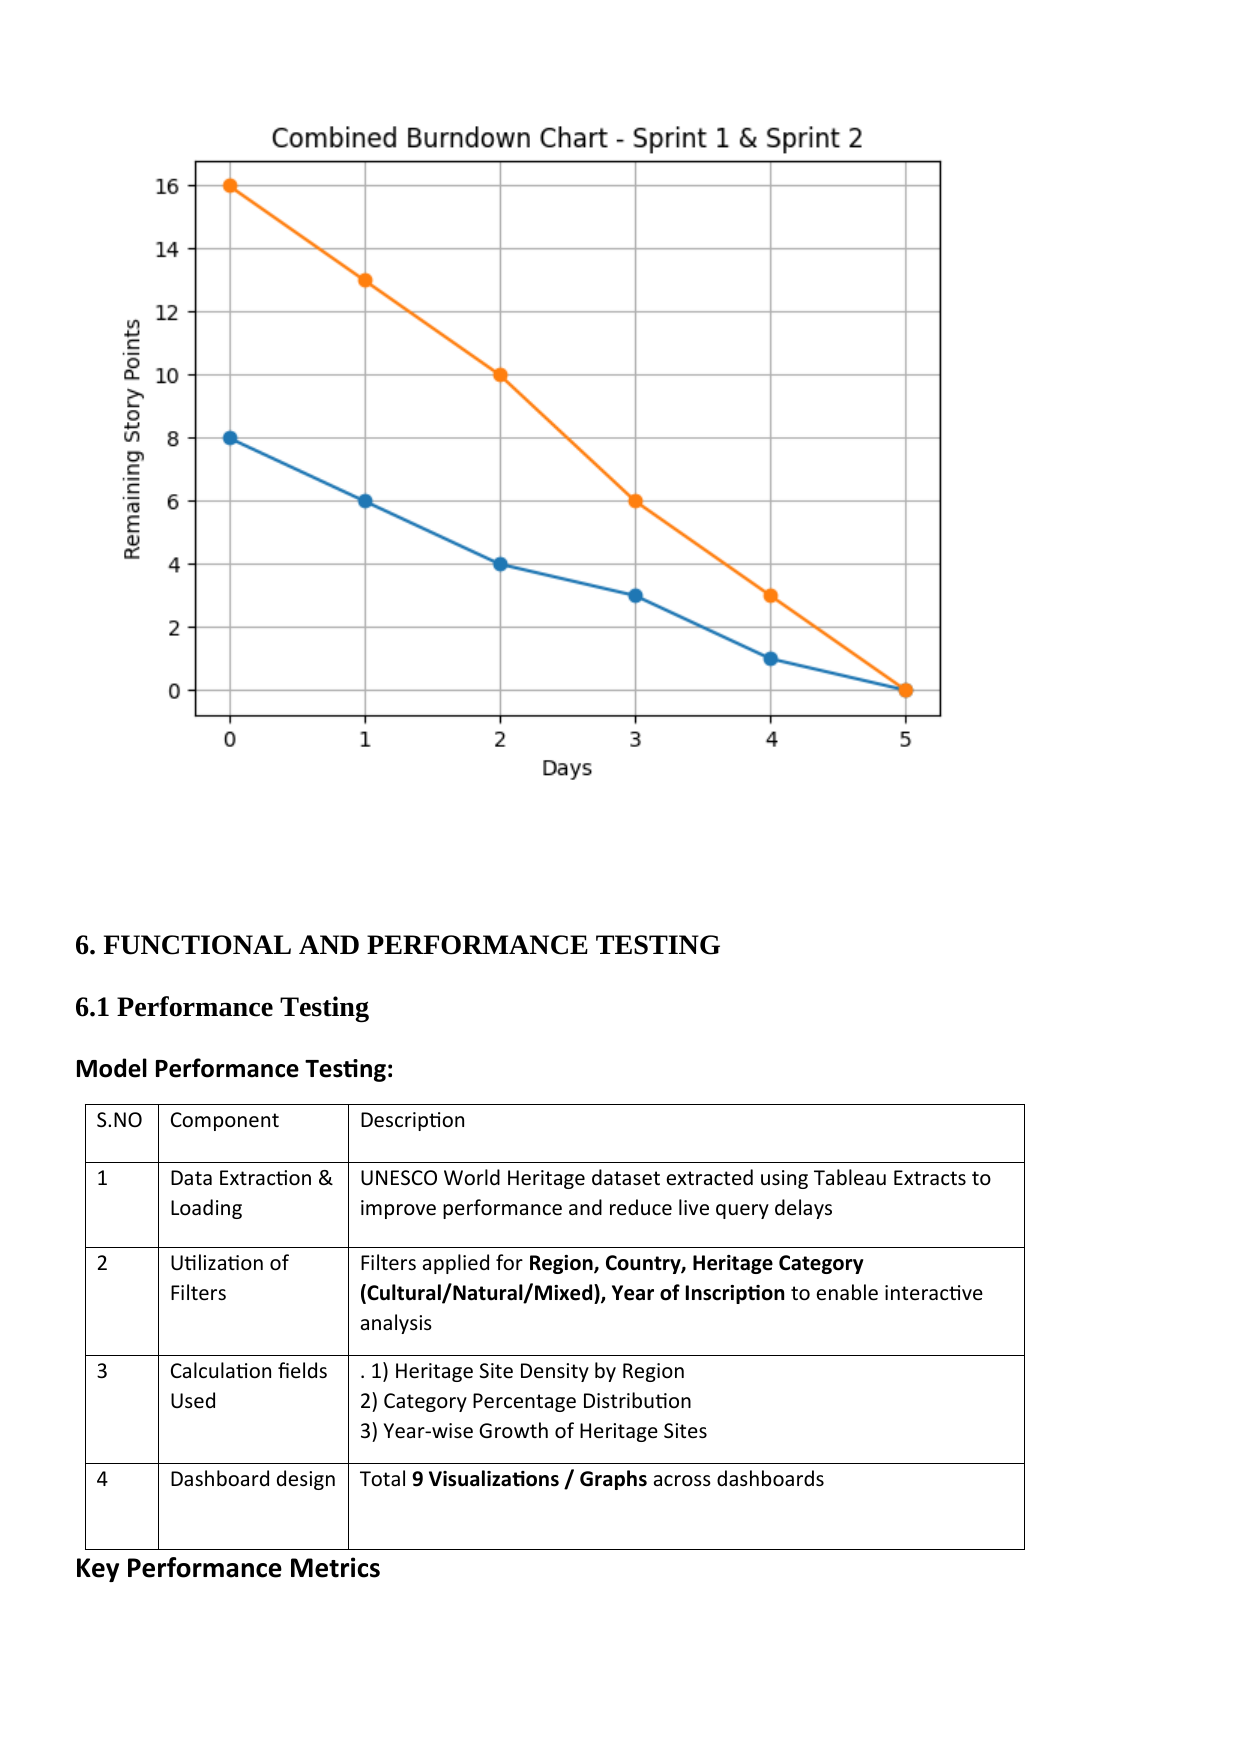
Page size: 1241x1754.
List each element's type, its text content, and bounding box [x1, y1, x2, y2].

table_cell Total 9 Visualizations / Graphs across dashboards [349, 1464, 1024, 1548]
table_cell Calculation fields Used [159, 1356, 348, 1463]
table_cell . 1) Heritage Site Density by Region 2) Category Percentage Distribution 3) Year-wise Growth of Heritage Sites [349, 1356, 1024, 1463]
text Key Performance Metrics [75, 1549, 1165, 1585]
table_cell 4 [86, 1464, 158, 1548]
table_cell UNESCO World Heritage dataset extracted using Tableau Extracts to improve performance and reduce live query delays [349, 1163, 1024, 1247]
table_cell Data Extraction & Loading [159, 1163, 348, 1247]
table_cell 1 [86, 1163, 158, 1247]
table_cell 3 [86, 1356, 158, 1463]
table_cell Filters applied for Region, Country, Heritage Category (Cultural/Natural/Mixed), Year of Inscription to enable interactive analysis [349, 1248, 1024, 1355]
text 6. FUNCTIONAL AND PERFORMANCE TESTING [75, 928, 1165, 961]
table_header Component [159, 1105, 348, 1162]
text Model Performance Testing: [75, 1051, 1165, 1084]
picture [75, 75, 1035, 795]
table_header Description [349, 1105, 1024, 1162]
table_cell Dashboard design [159, 1464, 348, 1548]
table_header S.NO [86, 1105, 158, 1162]
table_cell Utilization of Filters [159, 1248, 348, 1355]
table_cell 2 [86, 1248, 158, 1355]
text 6.1 Performance Testing [75, 990, 1165, 1022]
